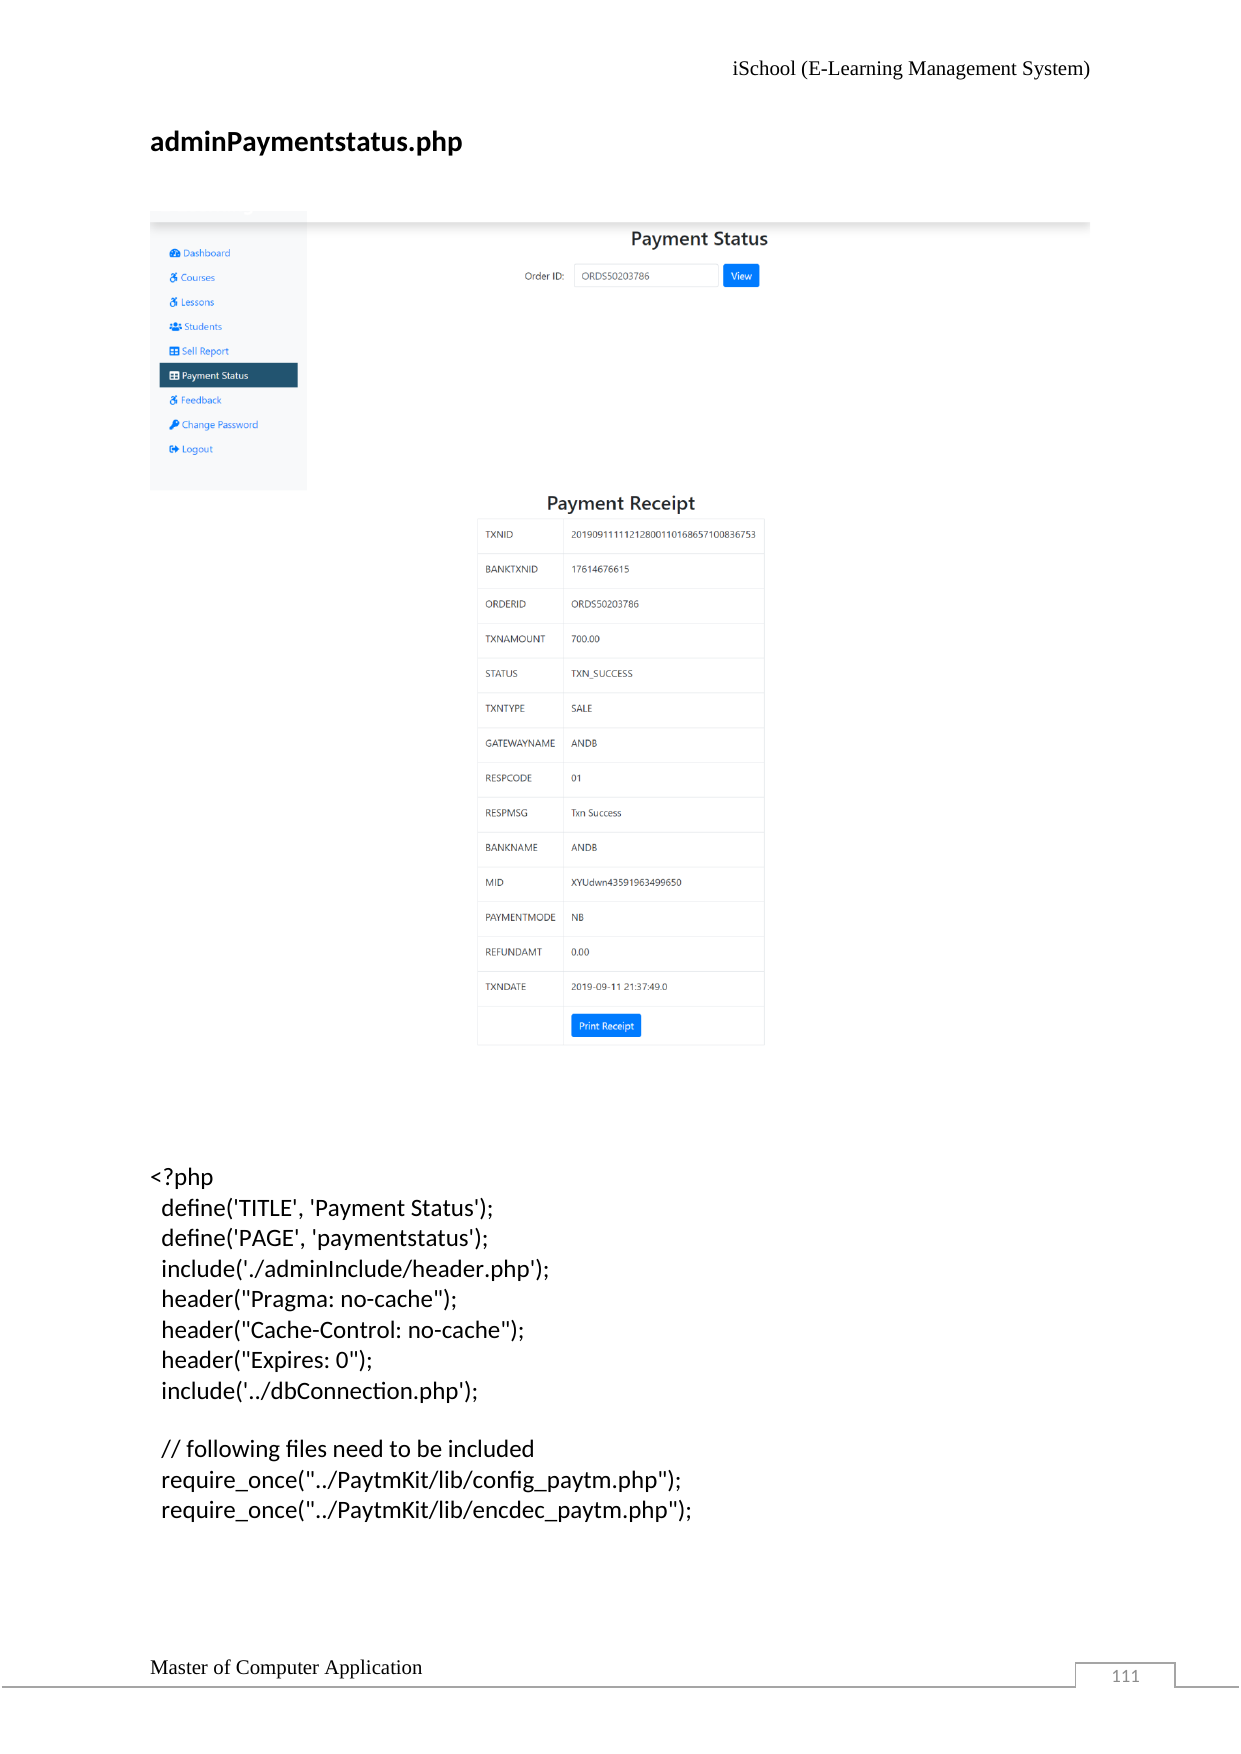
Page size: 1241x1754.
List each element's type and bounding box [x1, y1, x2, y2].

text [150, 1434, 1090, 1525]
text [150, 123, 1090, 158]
picture [150, 186, 1091, 1084]
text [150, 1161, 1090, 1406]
